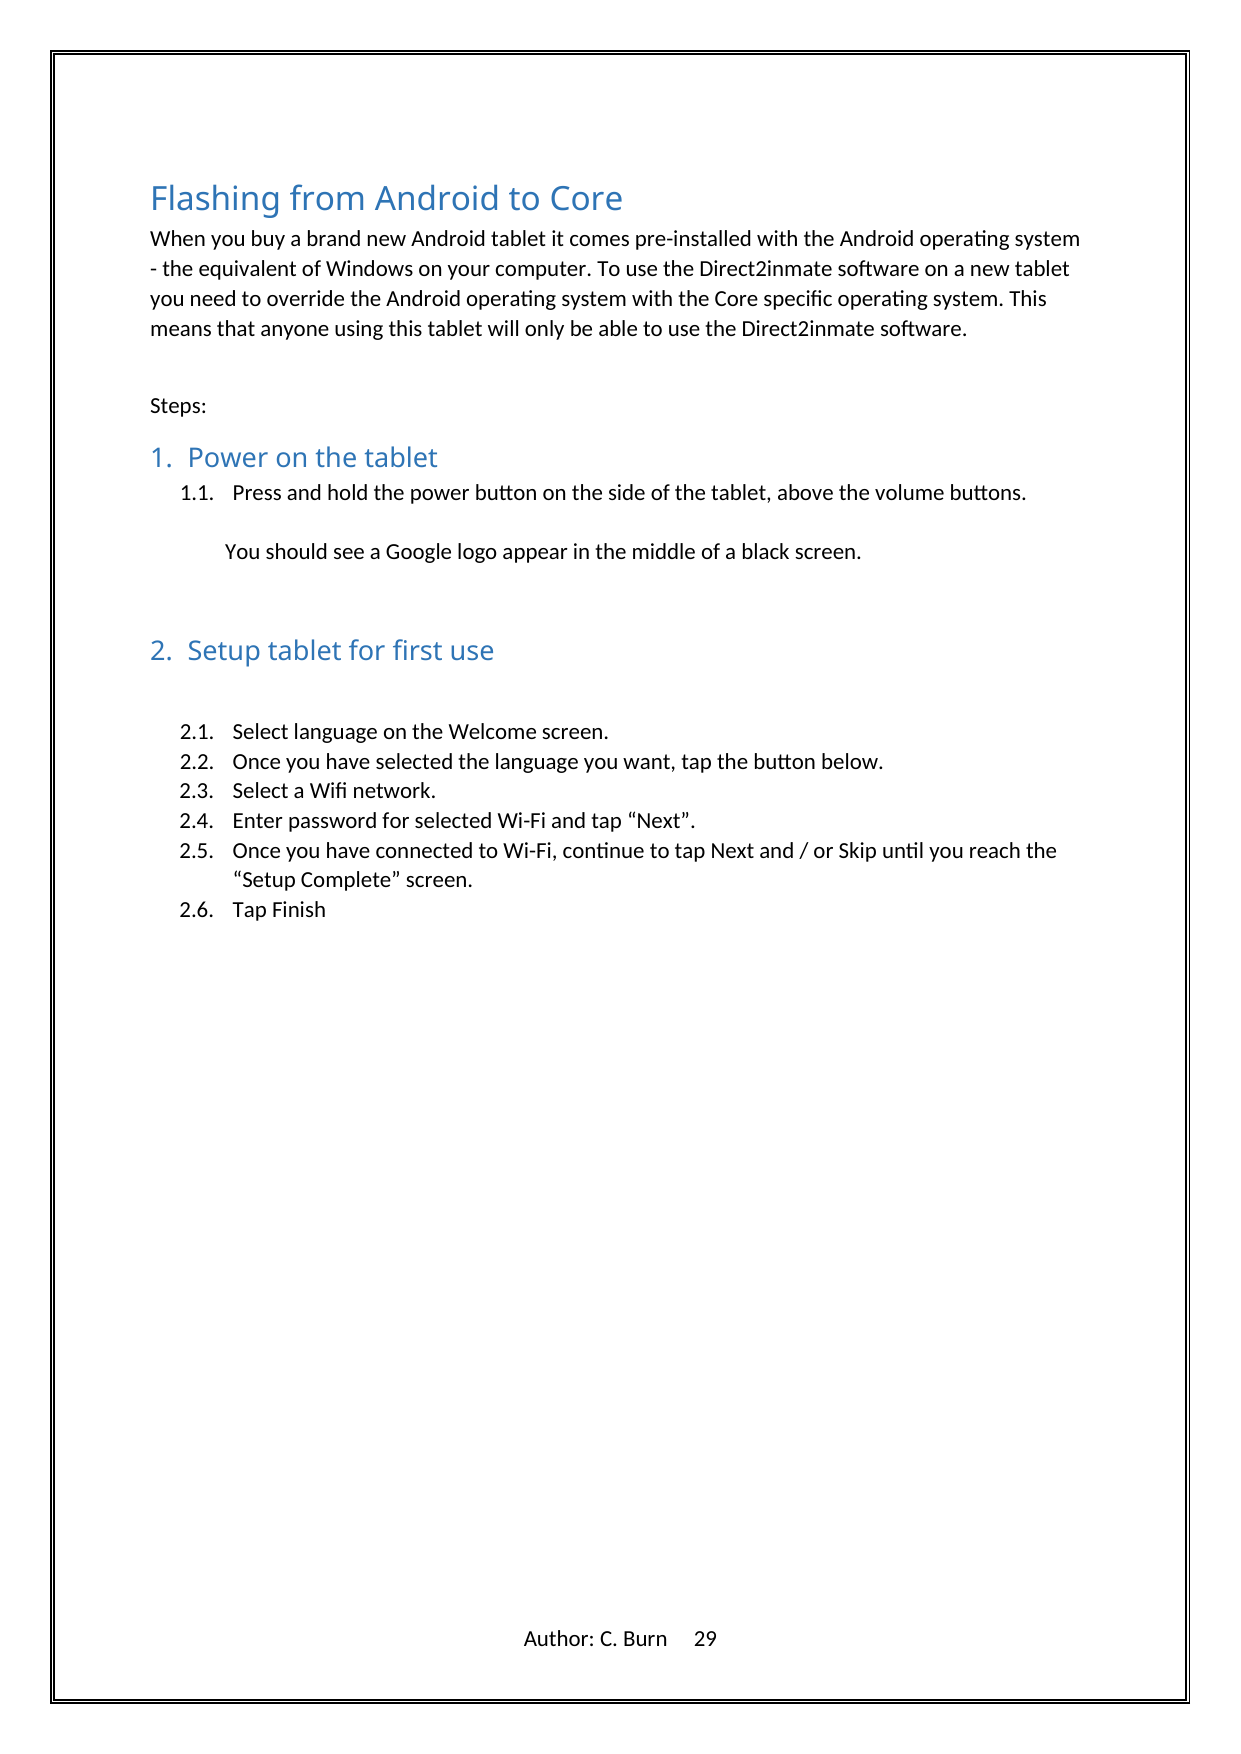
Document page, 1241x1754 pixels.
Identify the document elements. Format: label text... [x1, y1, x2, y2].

subtitle Setup tablet for first use [150, 631, 1090, 668]
text When you buy a brand new Android tablet it comes pre-installed with the Android operating system - the equivalent of Windows on your computer. To use the Direct2inmate software on a new tablet you need to override the Android operating system with the Core specific operating system. This means that anyone using this tablet will only be able to use the Direct2inmate software. [150, 224, 1090, 373]
list Tap Finish [179, 895, 1090, 923]
list Press and hold the power button on the side of the tablet, above the volume buttons. [179, 478, 1090, 506]
list Select a Wifi network. [179, 777, 1090, 804]
list Once you have connected to Wi-Fi, continue to tap Next and / or Skip until you reach the “Setup Complete” screen. [179, 836, 1090, 894]
list Once you have selected the language you want, tap the button below. [179, 747, 1090, 775]
list Enter password for selected Wi-Fi and tap “Next”. [179, 806, 1090, 834]
list Select language on the Welcome screen. [179, 717, 1090, 745]
subtitle Power on the tablet [150, 438, 1090, 475]
subtitle Flashing from Android to Core [150, 175, 1090, 220]
text Steps: [150, 392, 1090, 420]
text You should see a Google logo appear in the middle of a black screen. [150, 537, 1090, 566]
